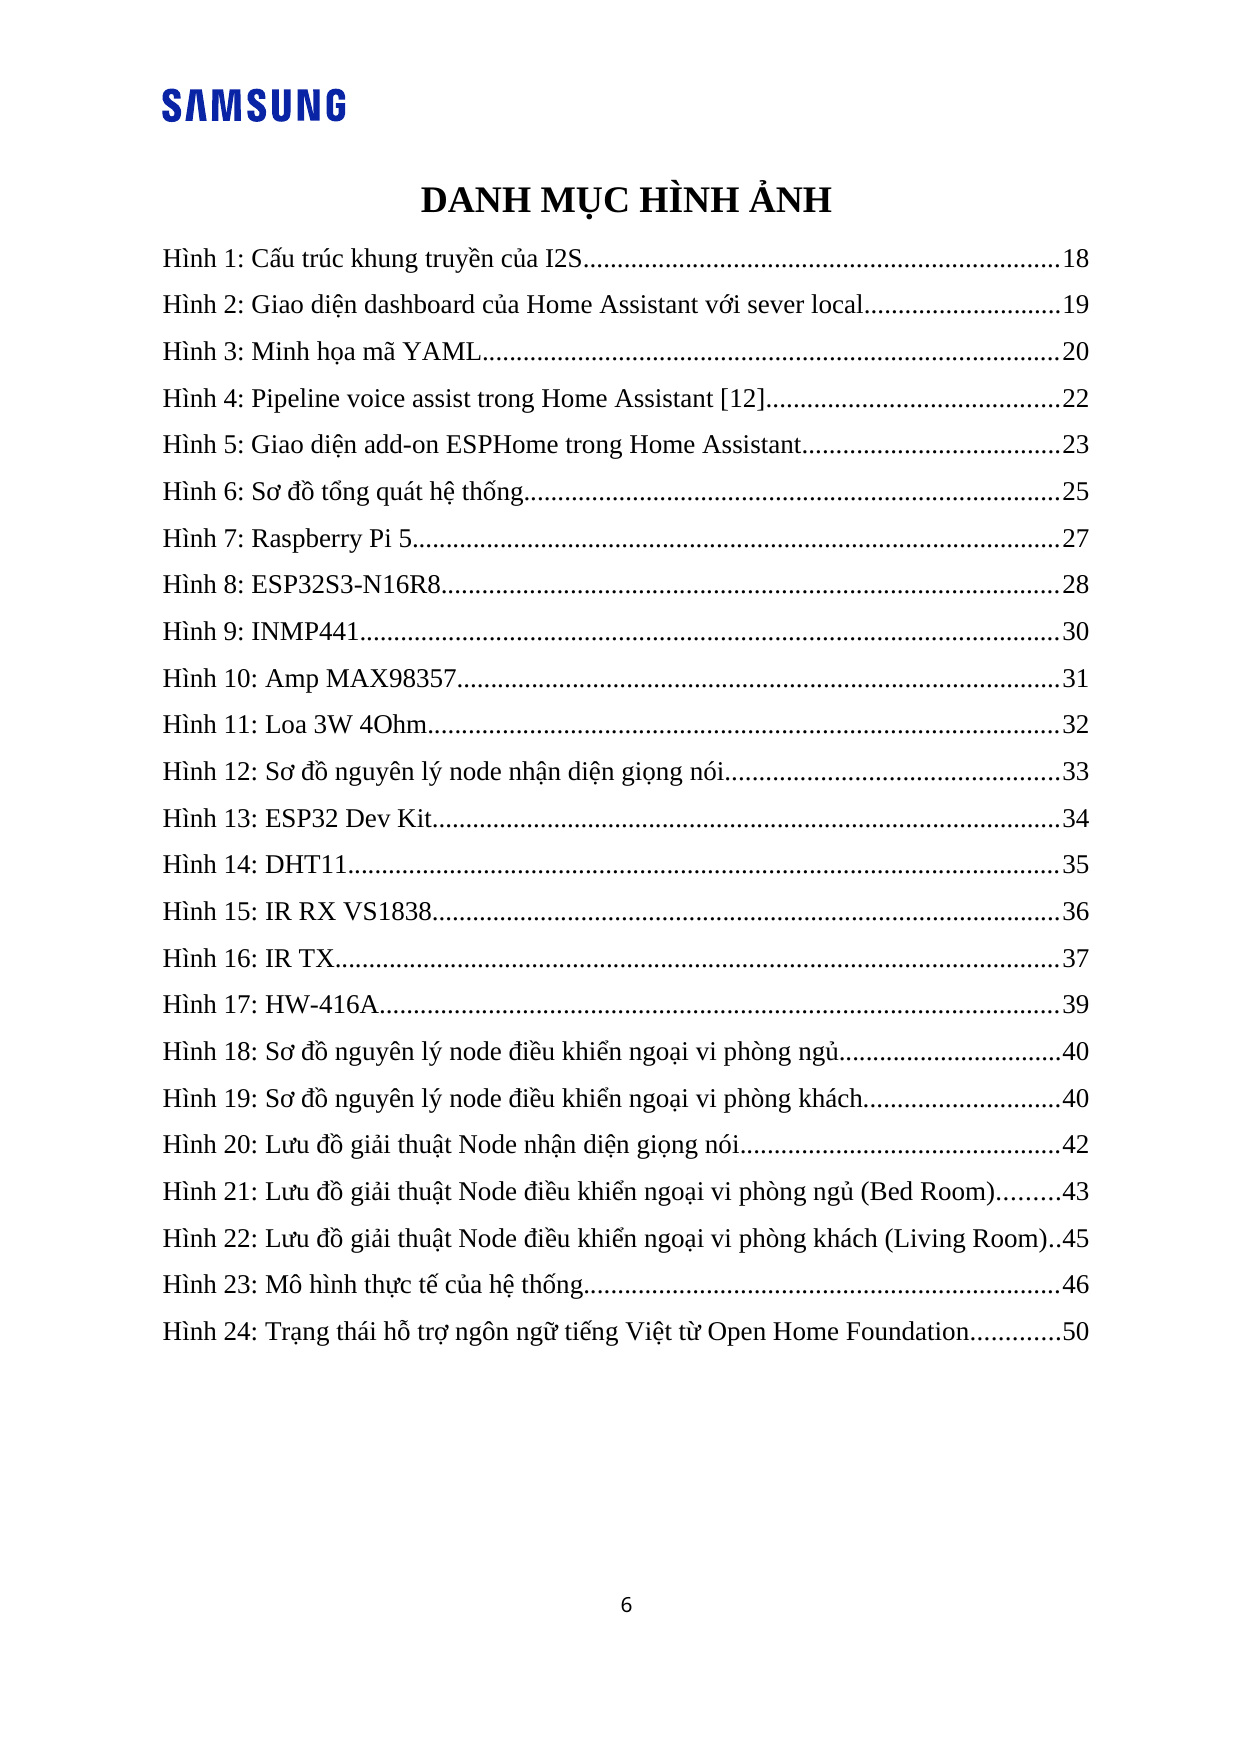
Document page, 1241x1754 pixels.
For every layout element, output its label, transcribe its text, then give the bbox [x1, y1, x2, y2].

text Hình 6: Sơ đồ tổng quát hệ thống 25 [162, 475, 1090, 506]
text Hình 14: DHT11 35 [162, 848, 1090, 880]
text Hình 8: ESP32S3-N16R8 28 [162, 568, 1090, 600]
text Hình 4: Pipeline voice assist trong Home Assistant [12] 22 [162, 382, 1090, 413]
text Hình 5: Giao diện add-on ESPHome trong Home Assistant 23 [162, 428, 1090, 460]
text Hình 20: Lưu đồ giải thuật Node nhận diện giọng nói 42 [162, 1128, 1090, 1160]
text Hình 13: ESP32 Dev Kit 34 [162, 802, 1090, 833]
text Hình 15: IR RX VS1838 36 [162, 895, 1090, 926]
text Hình 10: Amp MAX98357 31 [162, 662, 1090, 693]
text Hình 23: Mô hình thực tế của hệ thống 46 [162, 1268, 1090, 1300]
text Hình 16: IR TX 37 [162, 942, 1090, 973]
text Hình 24: Trạng thái hỗ trợ ngôn ngữ tiếng Việt từ Open Home Foundation 50 [162, 1315, 1090, 1346]
text Hình 18: Sơ đồ nguyên lý node điều khiển ngoại vi phòng ngủ 40 [162, 1035, 1090, 1066]
text Hình 1: Cấu trúc khung truyền của I2S 18 [162, 242, 1090, 273]
text Hình 12: Sơ đồ nguyên lý node nhận diện giọng nói 33 [162, 755, 1090, 786]
text Hình 17: HW-416A 39 [162, 988, 1090, 1020]
text Hình 19: Sơ đồ nguyên lý node điều khiển ngoại vi phòng khách 40 [162, 1082, 1090, 1113]
text Hình 21: Lưu đồ giải thuật Node điều khiển ngoại vi phòng ngủ (Bed Room) 43 [162, 1175, 1090, 1206]
text Hình 7: Raspberry Pi 5 27 [162, 522, 1090, 553]
text Hình 3: Minh họa mã YAML 20 [162, 335, 1090, 366]
text DANH MỤC HÌNH ẢNH [162, 177, 1090, 220]
text Hình 2: Giao diện dashboard của Home Assistant với sever local 19 [162, 288, 1090, 320]
text Hình 22: Lưu đồ giải thuật Node điều khiển ngoại vi phòng khách (Living Room) 45 [162, 1222, 1090, 1253]
text Hình 11: Loa 3W 4Ohm 32 [162, 708, 1090, 740]
text Hình 9: INMP441 30 [162, 615, 1090, 646]
